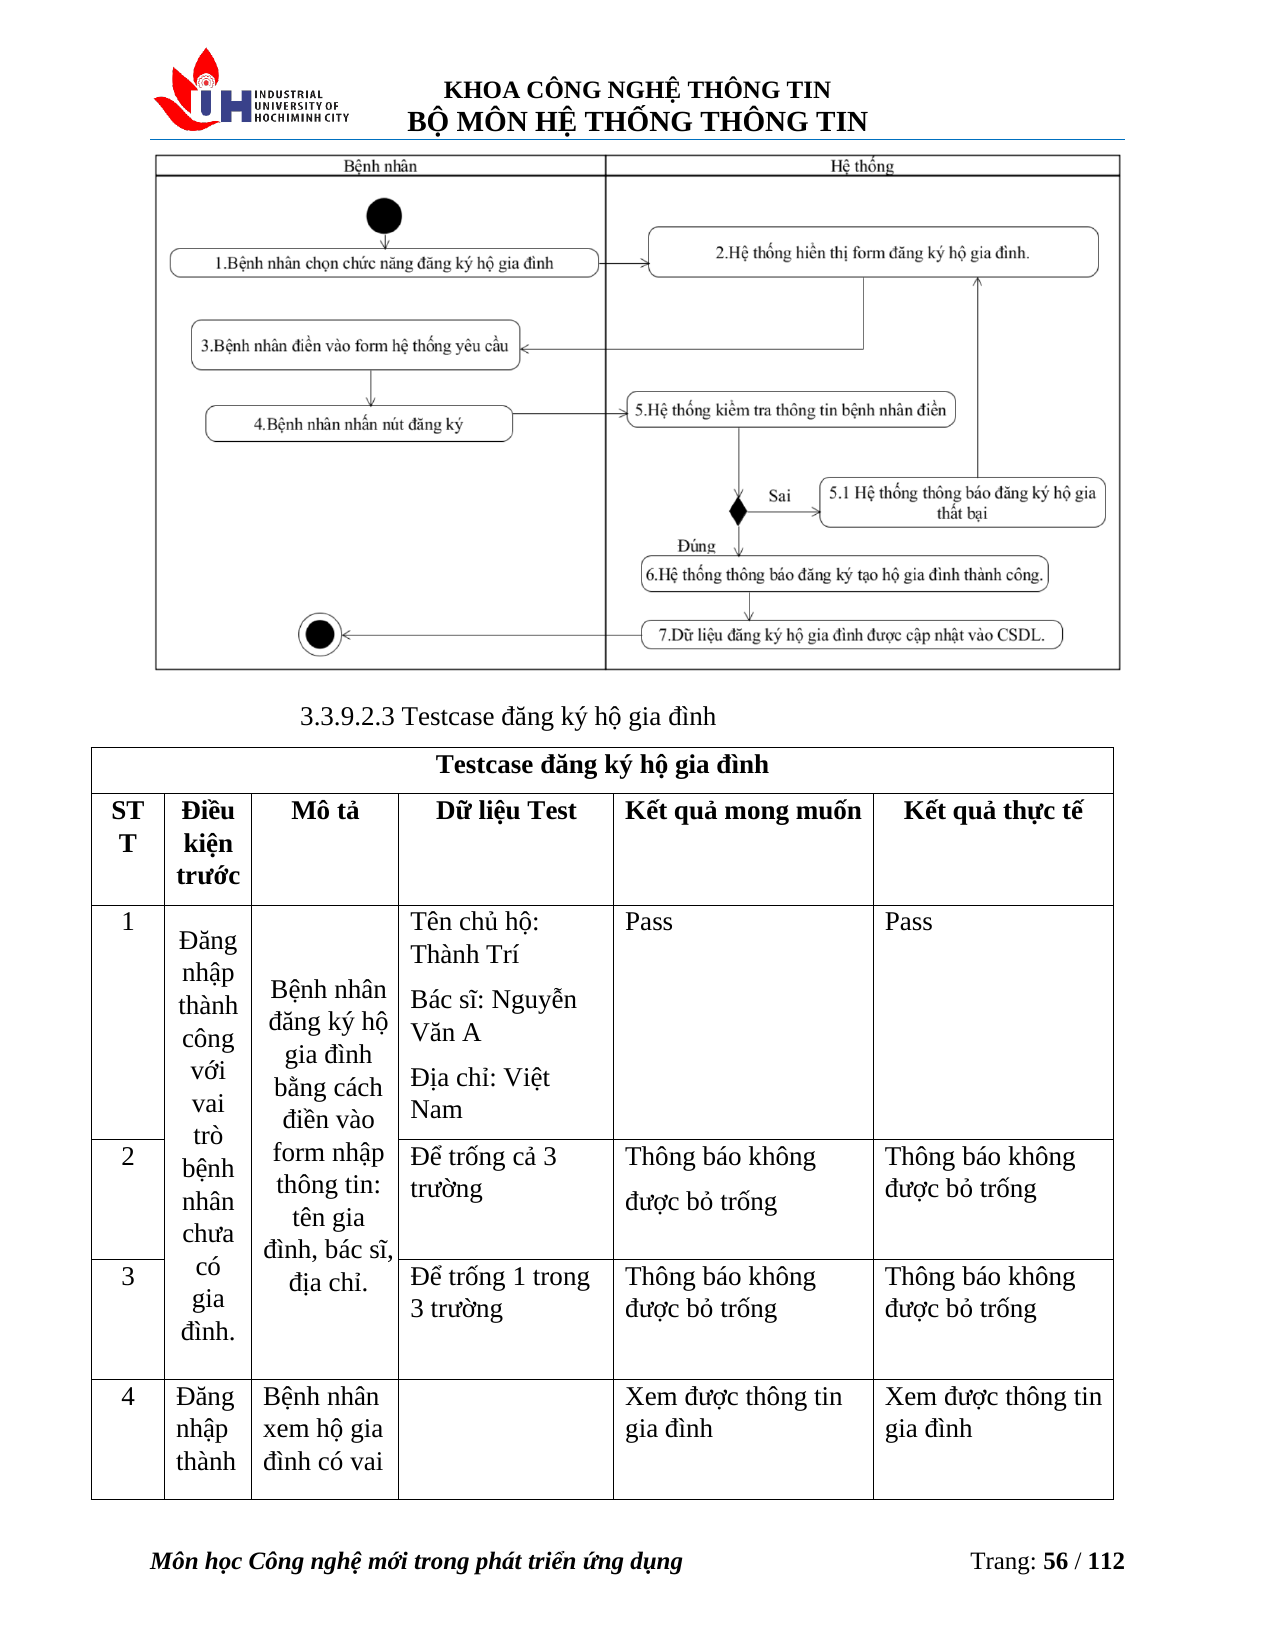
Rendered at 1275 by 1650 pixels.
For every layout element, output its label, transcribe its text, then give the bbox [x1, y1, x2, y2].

table_cell Thông báo không được bỏ trống [874, 1140, 1113, 1258]
table_cell Bệnh nhân đăng ký hộ gia đình bằng cách điền vào form nhập thông tin: tên gia đình, bác sĩ, địa chỉ. [252, 906, 398, 1378]
table_cell Để trống 1 trong 3 trường [399, 1260, 613, 1378]
table_cell Thông báo không được bỏ trống [614, 1260, 873, 1378]
table_header Testcase đăng ký hộ gia đình [92, 748, 1113, 793]
table_cell Pass [614, 906, 873, 1138]
table_cell Tên chủ hộ: Thành Trí Bác sĩ: Nguyễn Văn A Địa chỉ: Việt Nam [399, 906, 613, 1138]
table_cell 4 [92, 1380, 164, 1498]
table_cell Để trống cả 3 trường [399, 1140, 613, 1258]
table_cell [399, 1380, 613, 1498]
table_cell Pass [874, 906, 1113, 1138]
table_cell Đăng nhập thành công với vai trò bệnh nhân chưa có gia đình. [165, 906, 251, 1378]
table_cell Kết quả mong muốn [614, 794, 873, 904]
table_cell STT [92, 794, 164, 904]
table_cell 1 [92, 906, 164, 1138]
subtitle 3.3.9.2.3 Testcase đăng ký hộ gia đình [300, 701, 1125, 732]
table_cell Thông báo không được bỏ trống [614, 1140, 873, 1258]
table_cell Xem được thông tin gia đình [874, 1380, 1113, 1498]
picture [150, 150, 1125, 676]
table_cell Xem được thông tin gia đình [614, 1380, 873, 1498]
table_cell 3 [92, 1260, 164, 1378]
table_cell Bệnh nhân xem hộ gia đình có vai trò là thành viên. [252, 1380, 398, 1498]
table_cell Mô tả [252, 794, 398, 904]
table_cell Đăng nhập thành công với vai trò bệnh nhân đã có gia đình. [165, 1380, 251, 1498]
table_cell Thông báo không được bỏ trống [874, 1260, 1113, 1378]
table_cell Dữ liệu Test [399, 794, 613, 904]
table_cell Kết quả thực tế [874, 794, 1113, 904]
table_cell 2 [92, 1140, 164, 1258]
picture [150, 43, 354, 133]
table_cell Điều kiện trước [165, 794, 251, 904]
